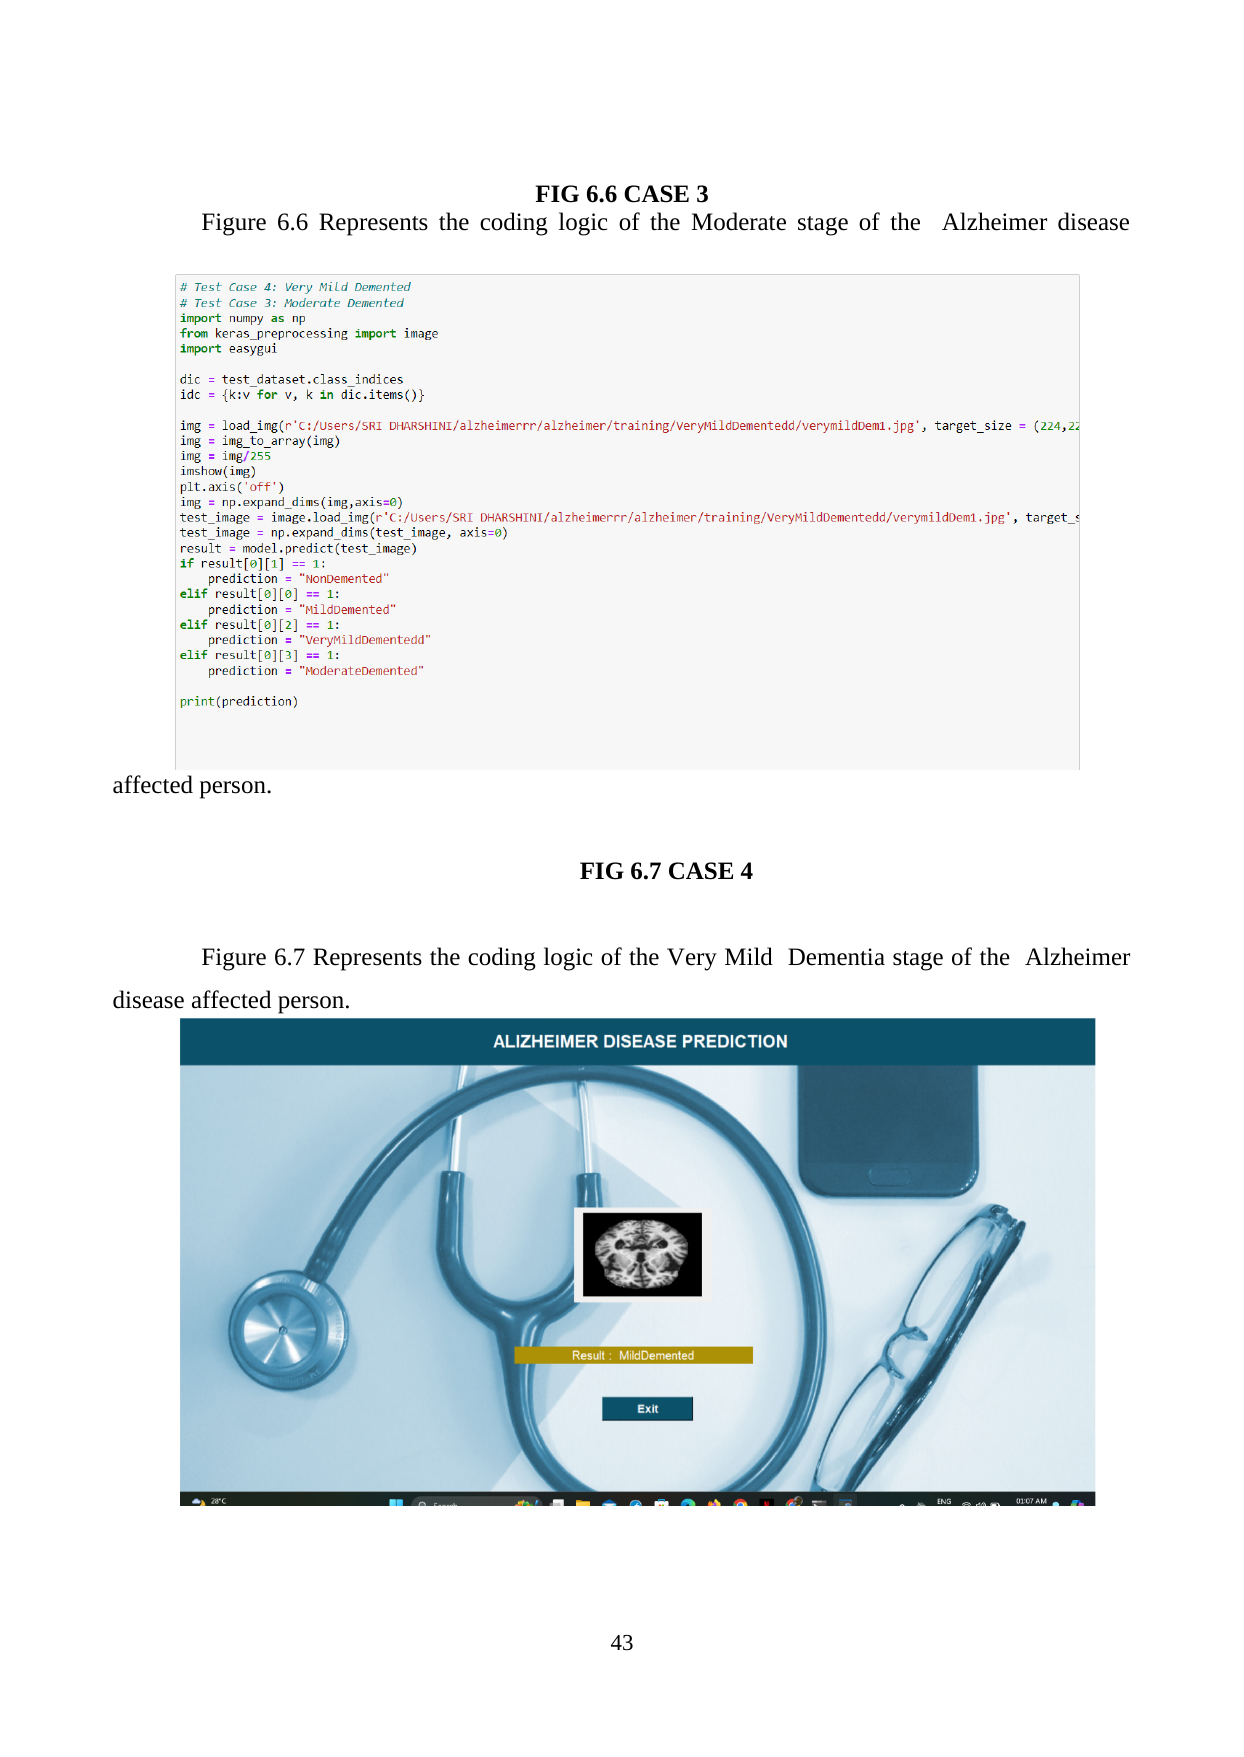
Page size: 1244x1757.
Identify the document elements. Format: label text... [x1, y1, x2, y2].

text Figure 6.7 Represents the coding logic of the Very Mild Dementia stage of the Alzheimer disease affected person. [112, 942, 1131, 1014]
picture [172, 257, 1088, 770]
picture [180, 1018, 1096, 1506]
text FIG 6.6 CASE 3 [112, 179, 1131, 207]
text FIG 6.7 CASE 4 [112, 856, 1131, 885]
